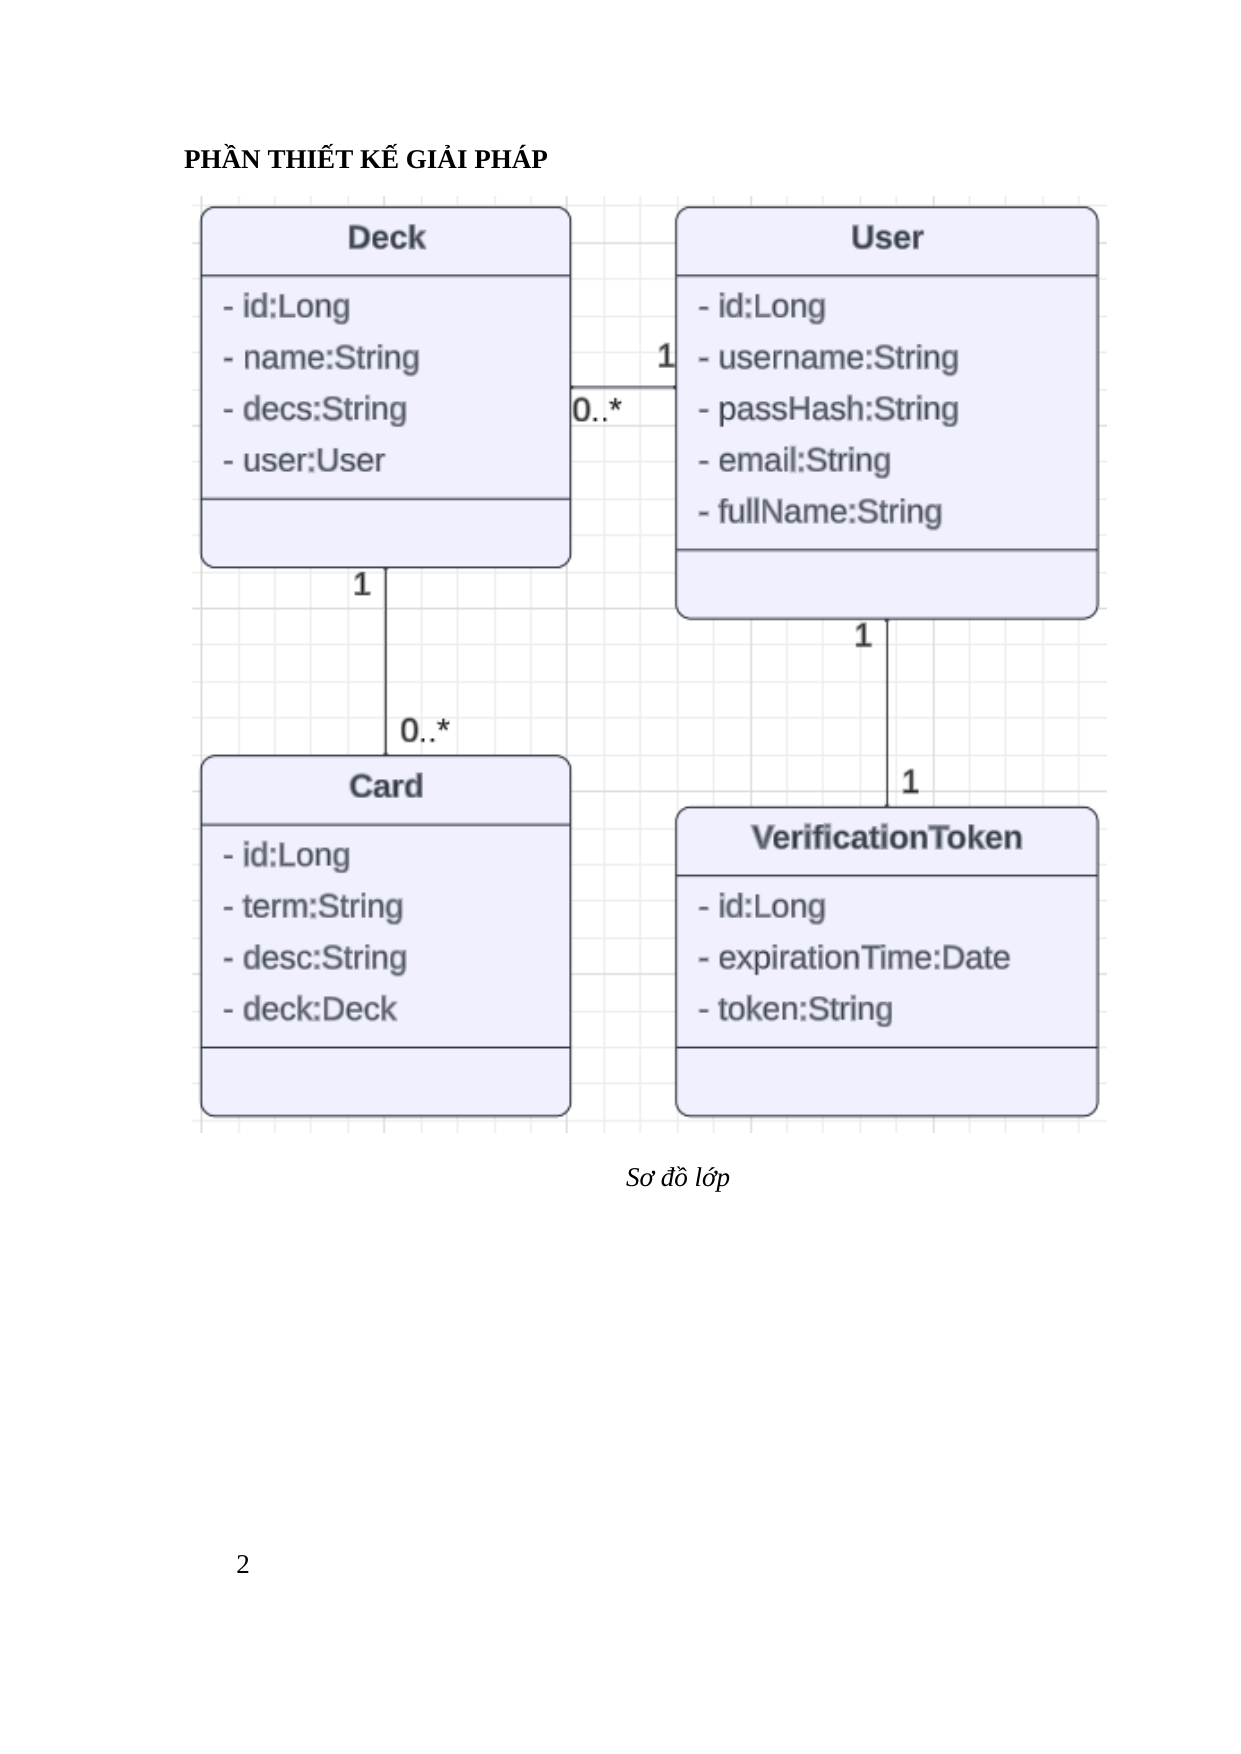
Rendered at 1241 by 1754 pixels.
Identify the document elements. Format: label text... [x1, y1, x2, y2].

picture [192, 196, 1107, 1133]
list PHẦN THIẾT KẾ GIẢI PHÁP [177, 144, 1122, 175]
text Sơ đồ lớp [177, 1161, 1122, 1192]
